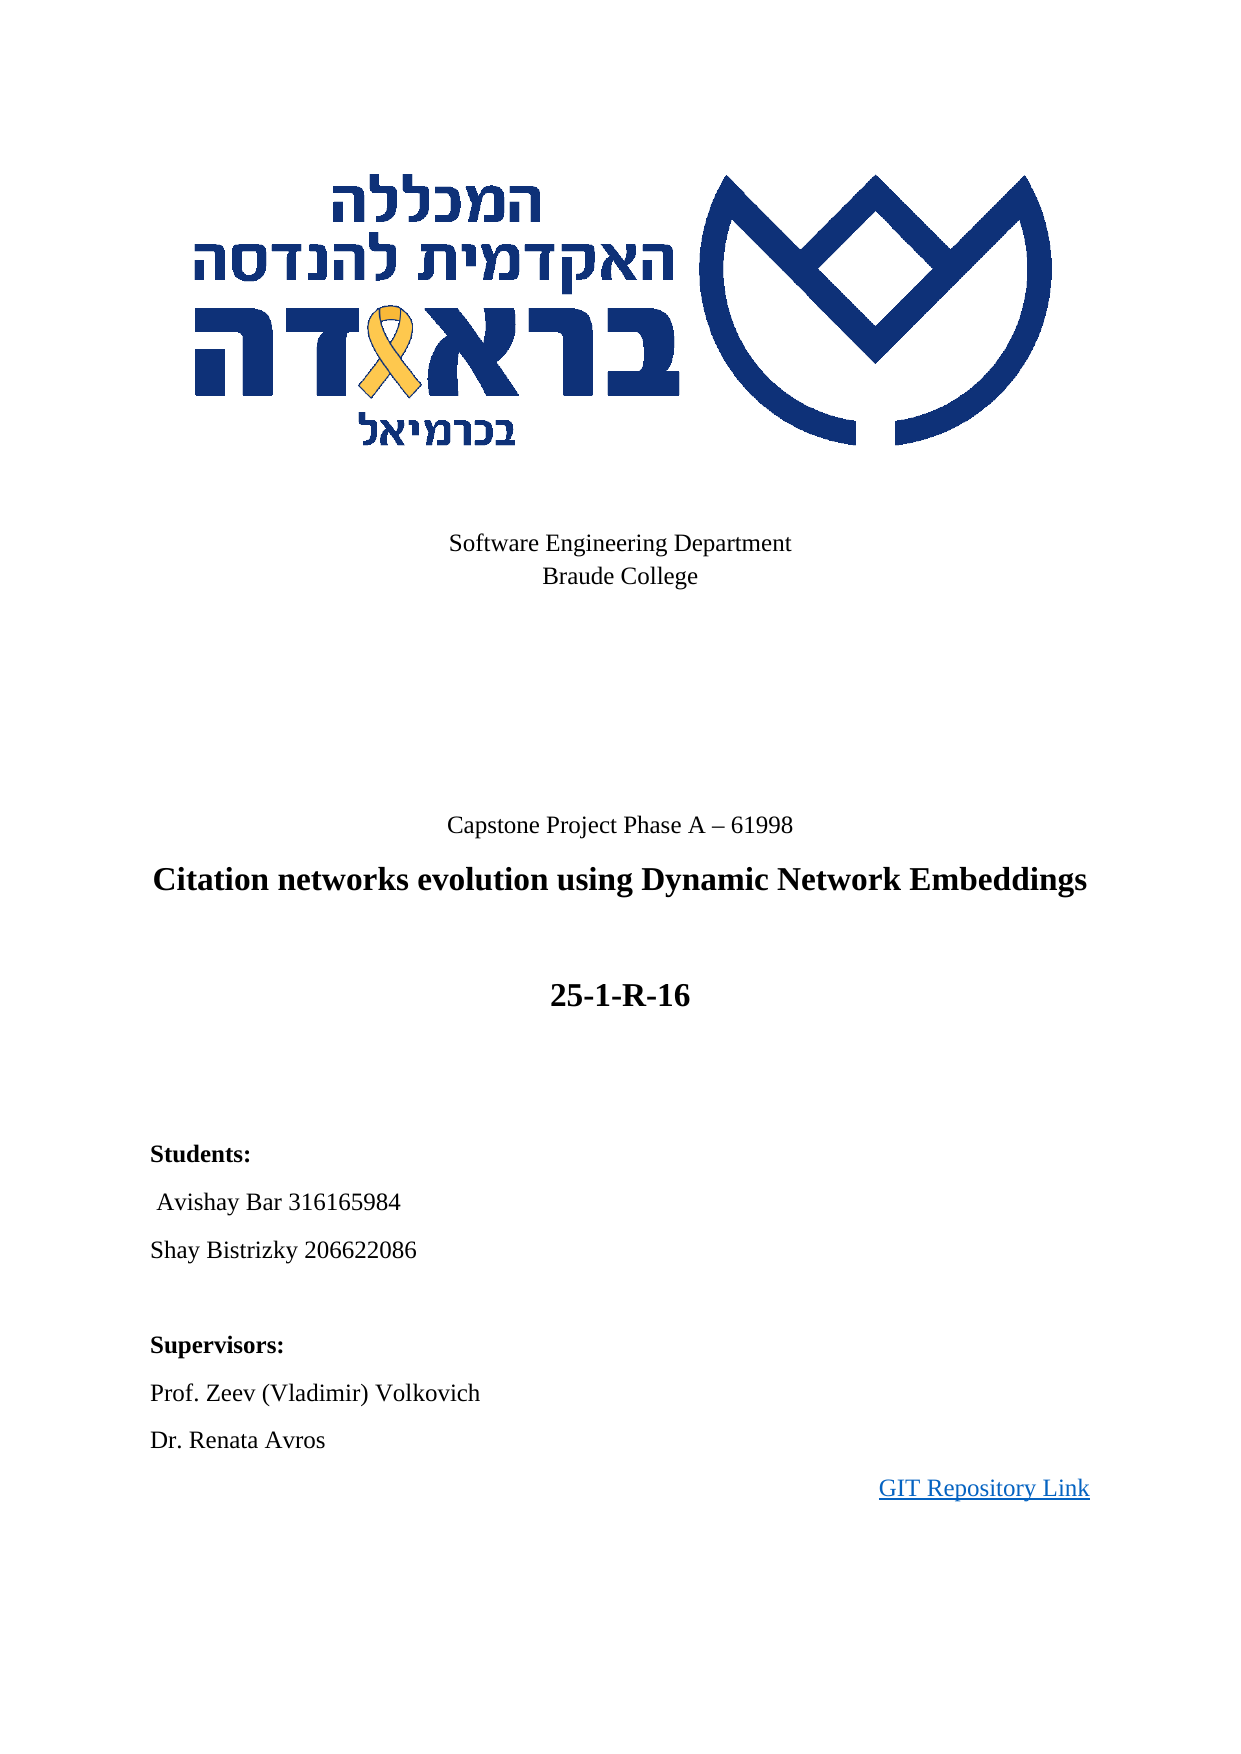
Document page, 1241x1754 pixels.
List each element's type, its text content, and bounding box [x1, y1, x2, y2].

text Prof. Zeev (Vladimir) Volkovich [150, 1378, 1090, 1407]
text Shay Bistrizky 206622086 [150, 1235, 1090, 1263]
text Capstone Project Phase A – 61998 [150, 810, 1090, 839]
picture [150, 150, 1091, 462]
text Supervisors: [150, 1330, 1090, 1359]
text Avishay Bar 316165984 [150, 1187, 1090, 1216]
text GIT Repository Link [150, 1473, 1090, 1502]
text Citation networks evolution using Dynamic Network Embeddings [150, 859, 1090, 898]
text 25-1-R-16 [150, 976, 1090, 1014]
text Students: [150, 1139, 1090, 1168]
text Dr. Renata Avros [150, 1426, 1090, 1454]
text Software Engineering Department Braude College [150, 528, 1090, 590]
